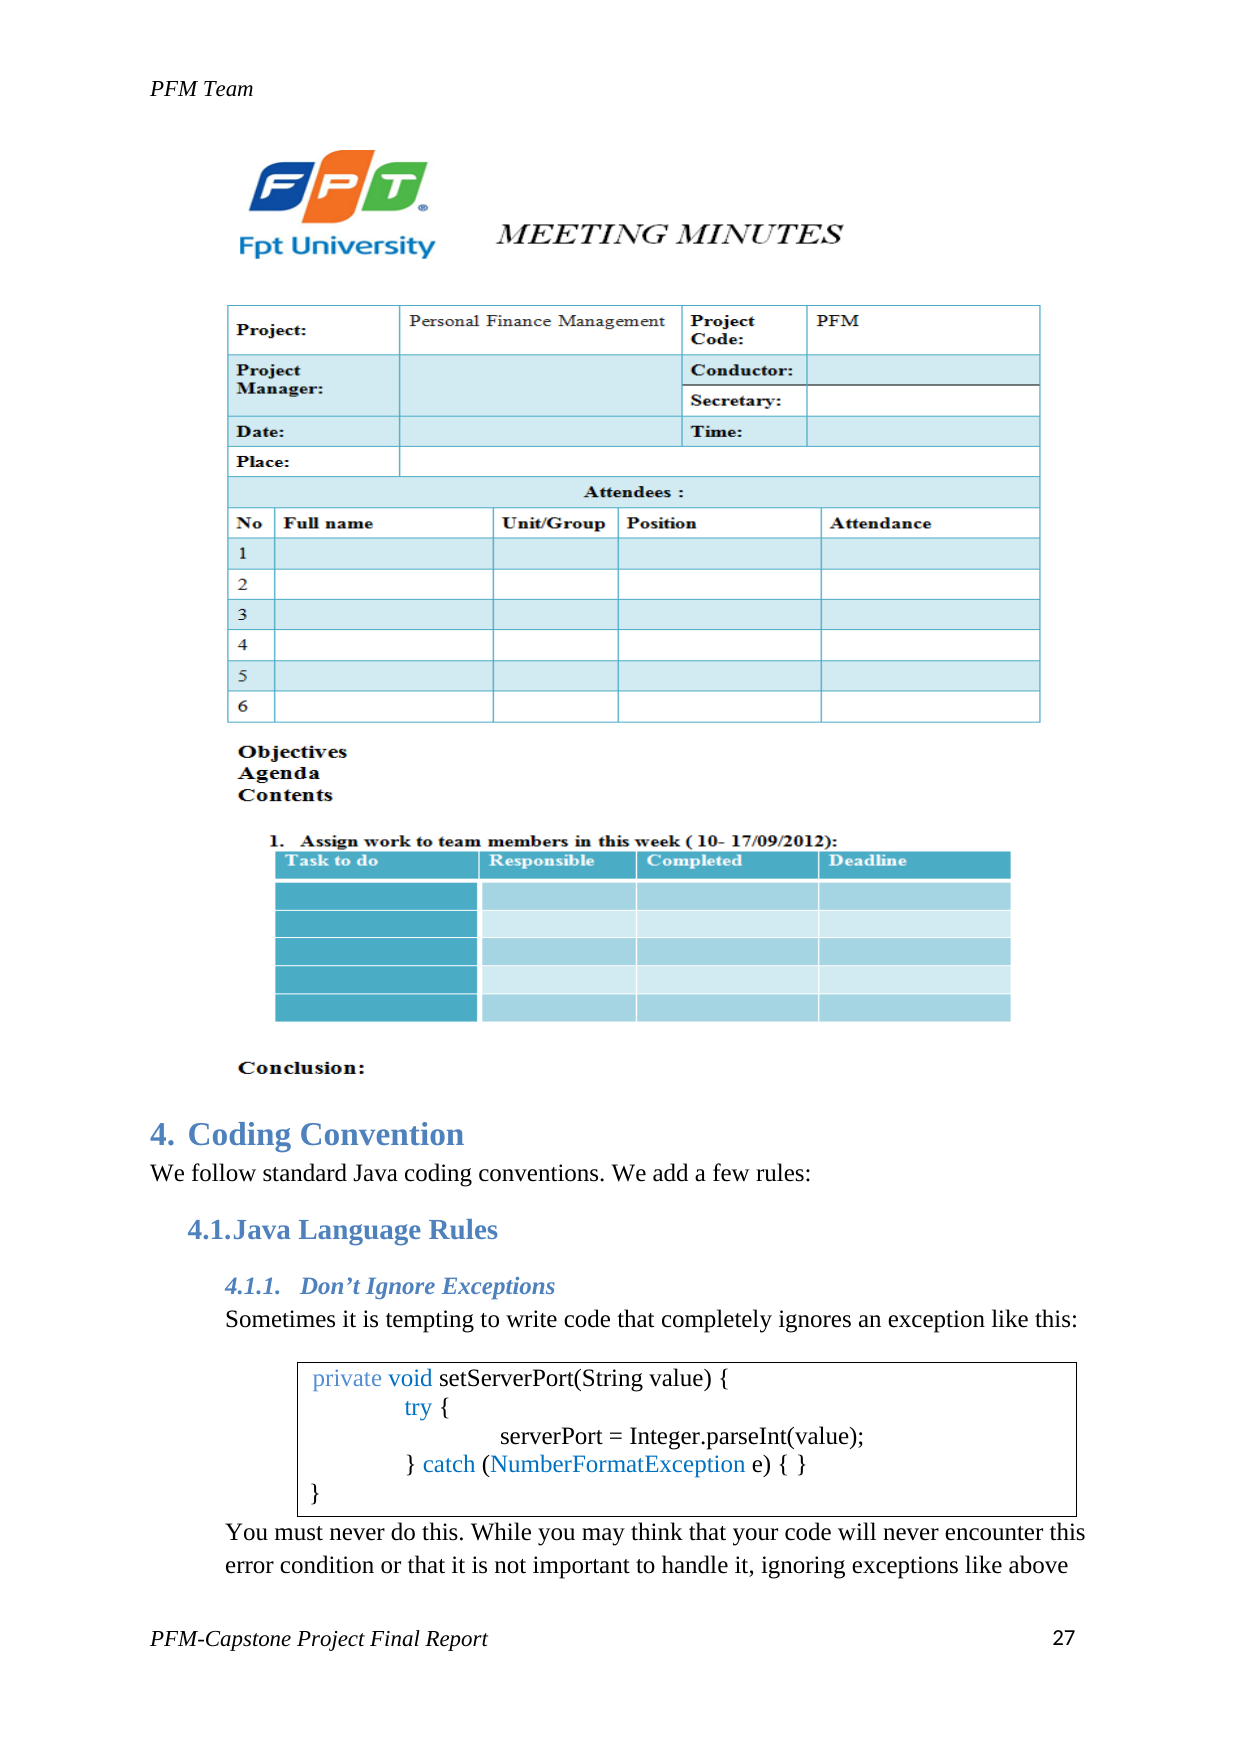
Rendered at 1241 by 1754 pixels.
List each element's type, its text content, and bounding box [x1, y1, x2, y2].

list Sometimes it is tempting to write code that completely ignores an exception like this: [225, 1304, 1090, 1333]
subtitle Java Language Rules [187, 1212, 1090, 1245]
table_header private void setServerPort(String value) { try { serverPort = Integer.parseInt(value); } catch (NumberFormatException e) { } } [298, 1363, 1076, 1516]
text We follow standard Java coding conventions. We add a few rules: [150, 1158, 1090, 1187]
subtitle Don’t Ignore Exceptions [225, 1271, 1090, 1300]
picture [187, 150, 1098, 1089]
subtitle Coding Convention [150, 1114, 1090, 1152]
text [225, 1517, 1090, 1579]
